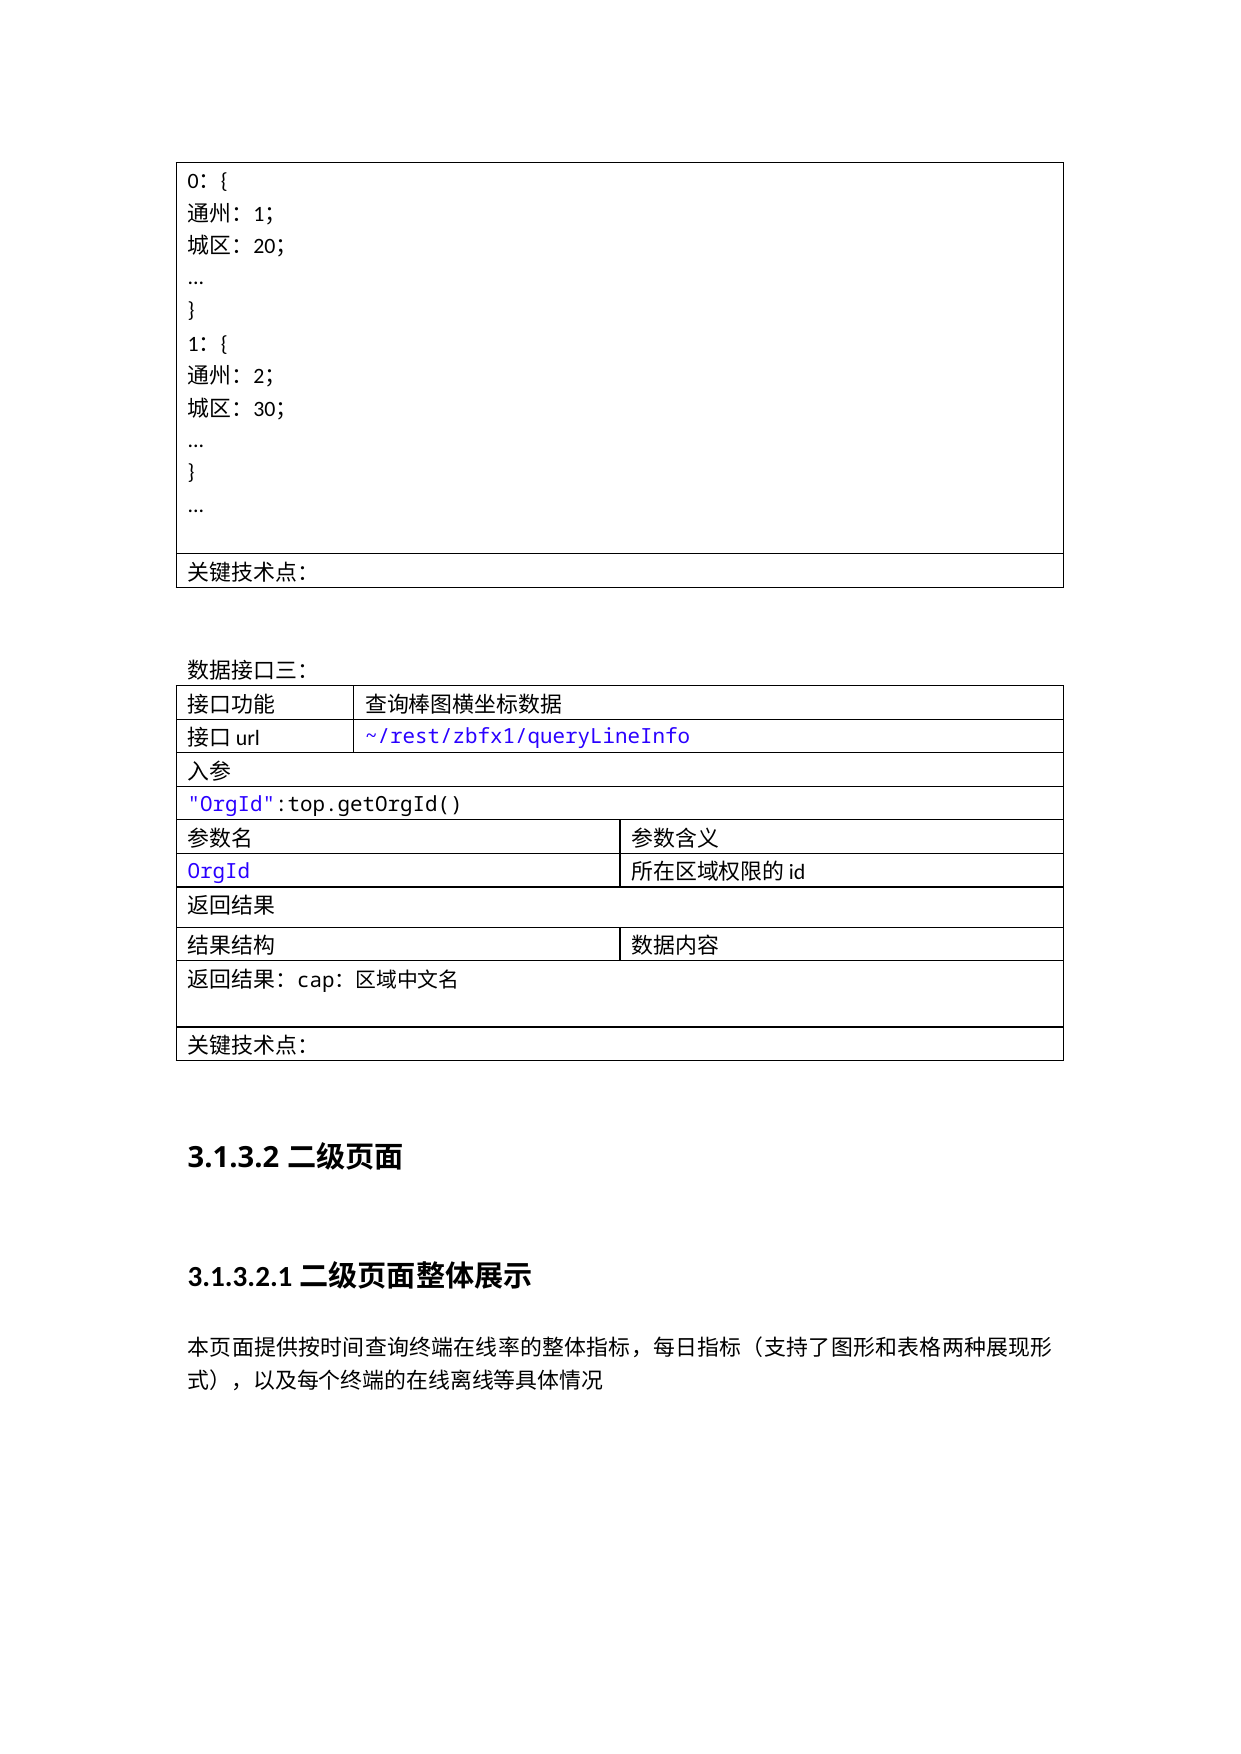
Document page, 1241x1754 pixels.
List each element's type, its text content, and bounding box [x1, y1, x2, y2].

table_cell 数据内容 [621, 928, 1063, 960]
table_cell 所在区域权限的id [621, 854, 1063, 886]
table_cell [177, 163, 1063, 553]
table_cell 参数名 [177, 820, 619, 853]
table_cell "OrgId":top.getOrgId() [177, 787, 1063, 819]
table_cell ~/rest/zbfx1/queryLineInfo [354, 720, 1063, 752]
table_header 查询棒图横坐标数据 [354, 686, 1063, 719]
subtitle 3.1.3.2.1 二级页面整体展示 [187, 1241, 1053, 1306]
table_cell OrgId [177, 854, 619, 886]
table_cell 关键技术点： [177, 1028, 1063, 1060]
table_cell 接口url [177, 720, 353, 752]
table_header 接口功能 [177, 686, 353, 719]
table_cell 参数含义 [621, 820, 1063, 853]
text 本页面提供按时间查询终端在线率的整体指标，每日指标（支持了图形和表格两种展现形式），以及每个终端的在线离线等具体情况 [187, 1330, 1053, 1395]
subtitle 3.1.3.2 二级页面 [187, 1123, 1053, 1188]
table_cell 关键技术点： [177, 554, 1063, 587]
table_cell 入参 [177, 753, 1063, 786]
table_cell 结果结构 [177, 928, 619, 960]
table_cell 返回结果：cap：区域中文名 [177, 961, 1063, 1026]
text 数据接口三： [187, 653, 1053, 685]
table_cell 返回结果 [177, 888, 1063, 927]
